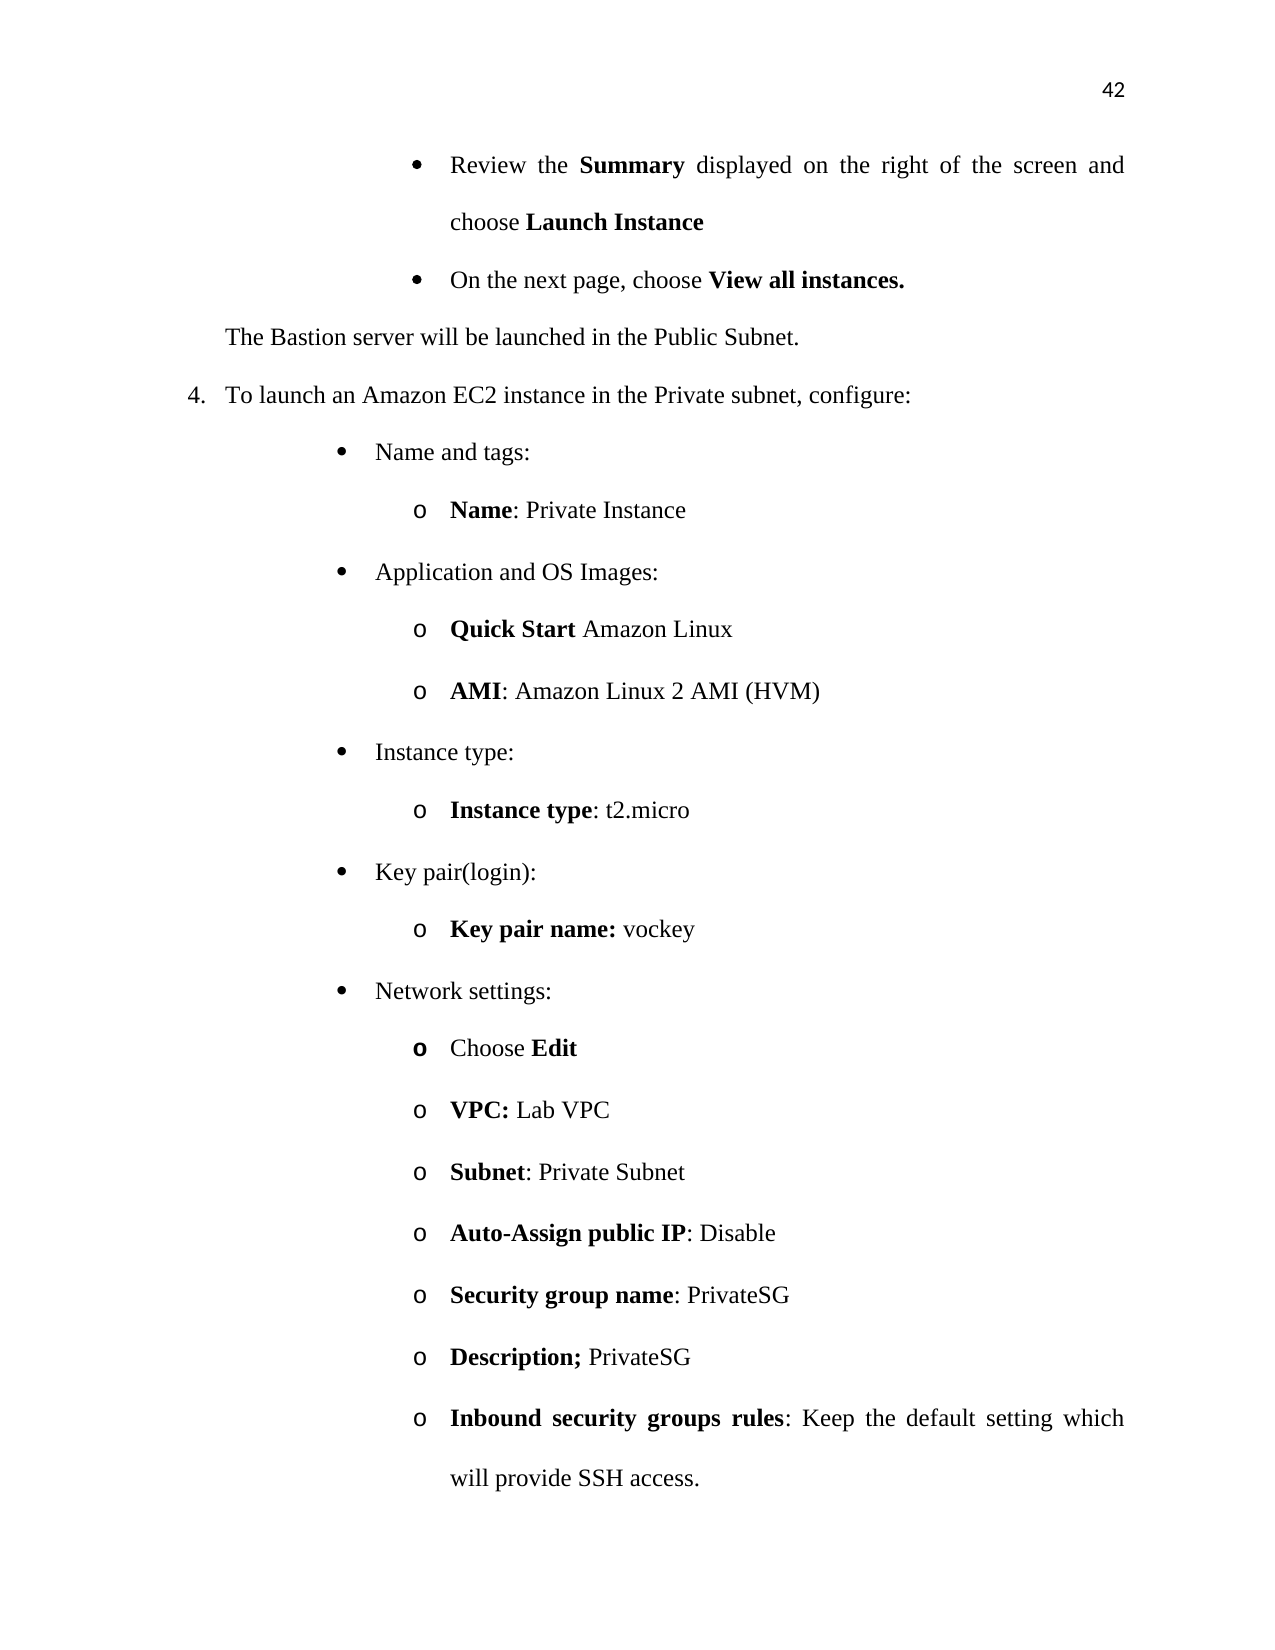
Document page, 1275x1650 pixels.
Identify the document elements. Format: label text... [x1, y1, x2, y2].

list Key pair(login): [337, 857, 1125, 885]
text The Bastion server will be launched in the Public Subnet. [225, 322, 1125, 351]
list AMI: Amazon Linux 2 AMI (HVM) [412, 676, 1125, 707]
list Name and tags: [337, 437, 1125, 466]
list Network settings: [337, 976, 1125, 1004]
list Application and OS Images: [337, 557, 1125, 585]
list Choose Edit [412, 1033, 1125, 1064]
list VPC: Lab VPC [412, 1095, 1125, 1126]
list Key pair name: vockey [412, 914, 1125, 945]
list Subnet: Private Subnet [412, 1157, 1125, 1187]
list Quick Start Amazon Linux [412, 614, 1125, 645]
list Description; PrivateSG [412, 1342, 1125, 1372]
list Instance type: [337, 737, 1125, 766]
list Review the Summary displayed on the right of the screen and choose Launch Instance [412, 150, 1125, 236]
list Inbound security groups rules: Keep the default setting which will provide SSH access. [412, 1403, 1125, 1492]
list Security group name: PrivateSG [412, 1280, 1125, 1311]
list To launch an Amazon EC2 instance in the Private subnet, configure: [187, 380, 1125, 409]
list Auto-Assign public IP: Disable [412, 1218, 1125, 1249]
list On the next page, choose View all instances. [412, 265, 1125, 294]
list Name: Private Instance [412, 495, 1125, 526]
list Instance type: t2.micro [412, 795, 1125, 826]
